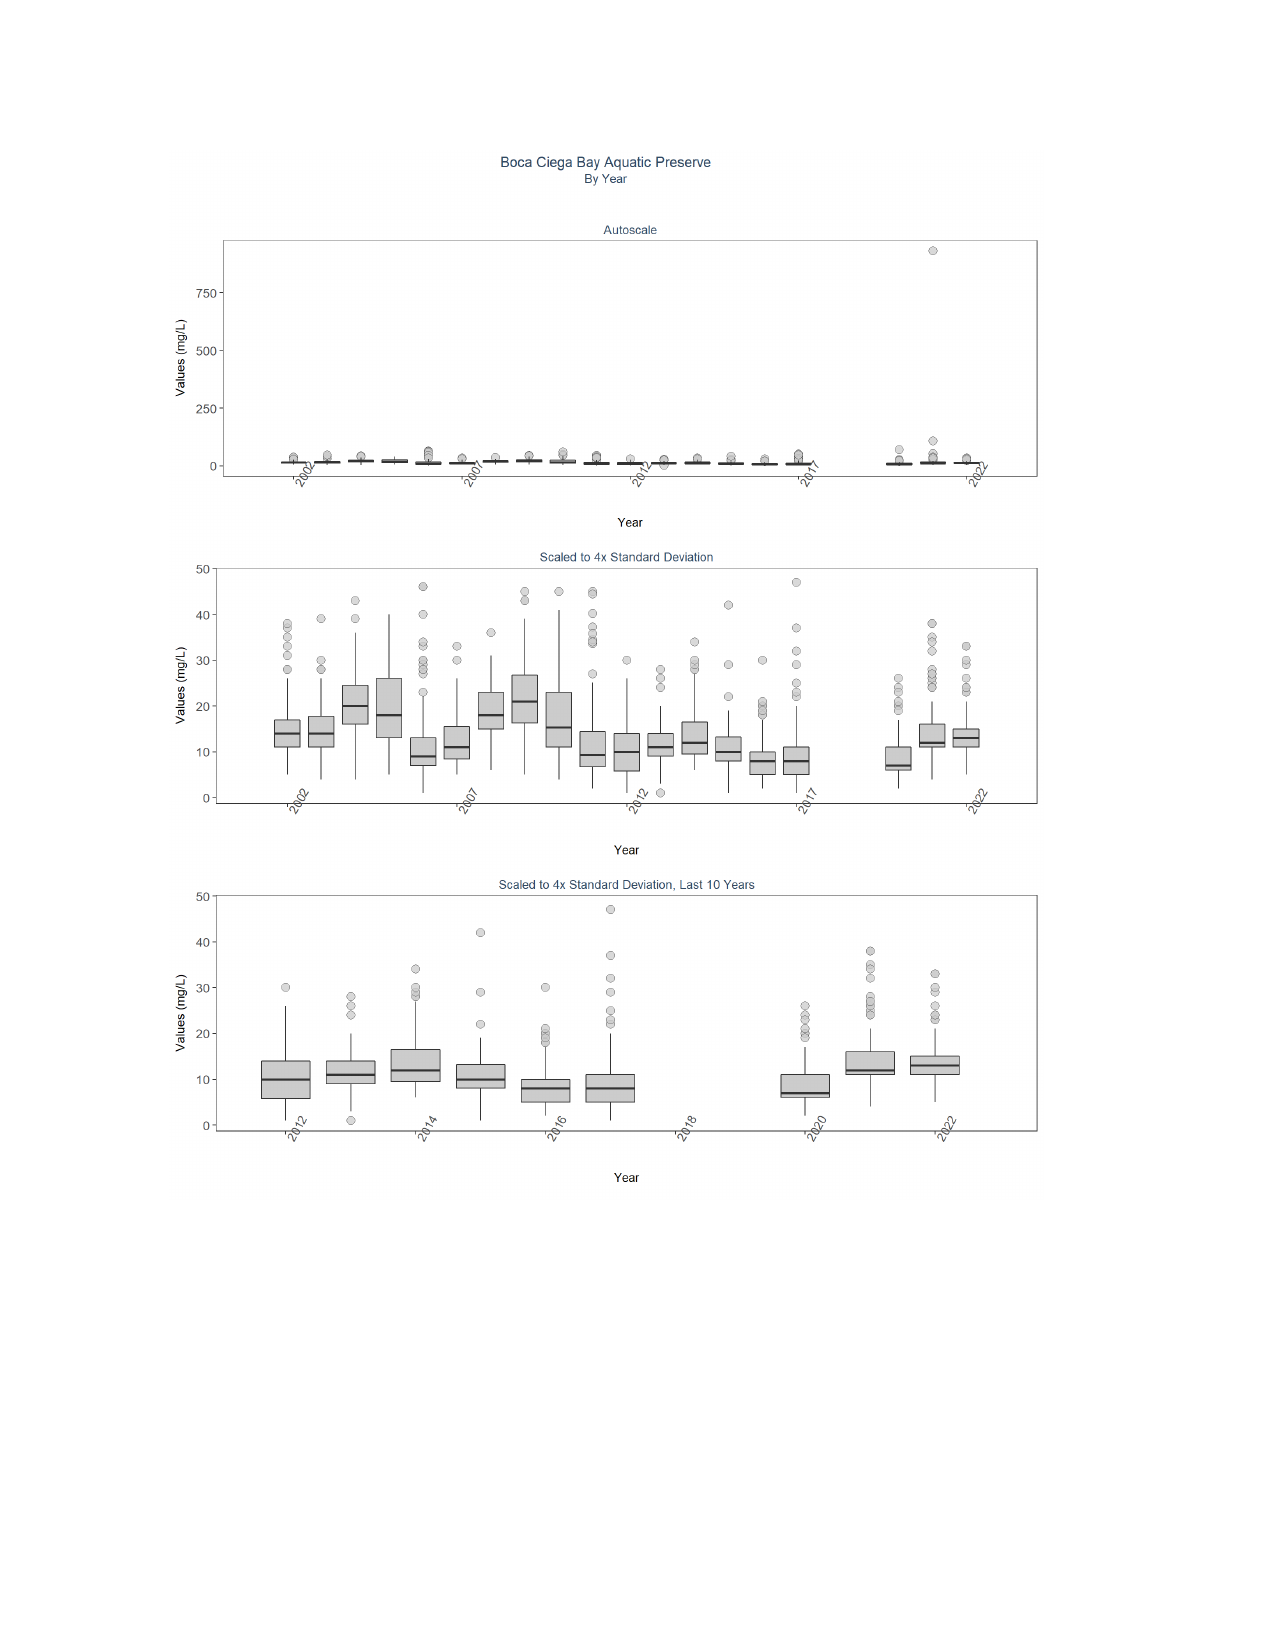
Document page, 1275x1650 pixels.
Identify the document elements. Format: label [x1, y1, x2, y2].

picture [168, 150, 1044, 1200]
